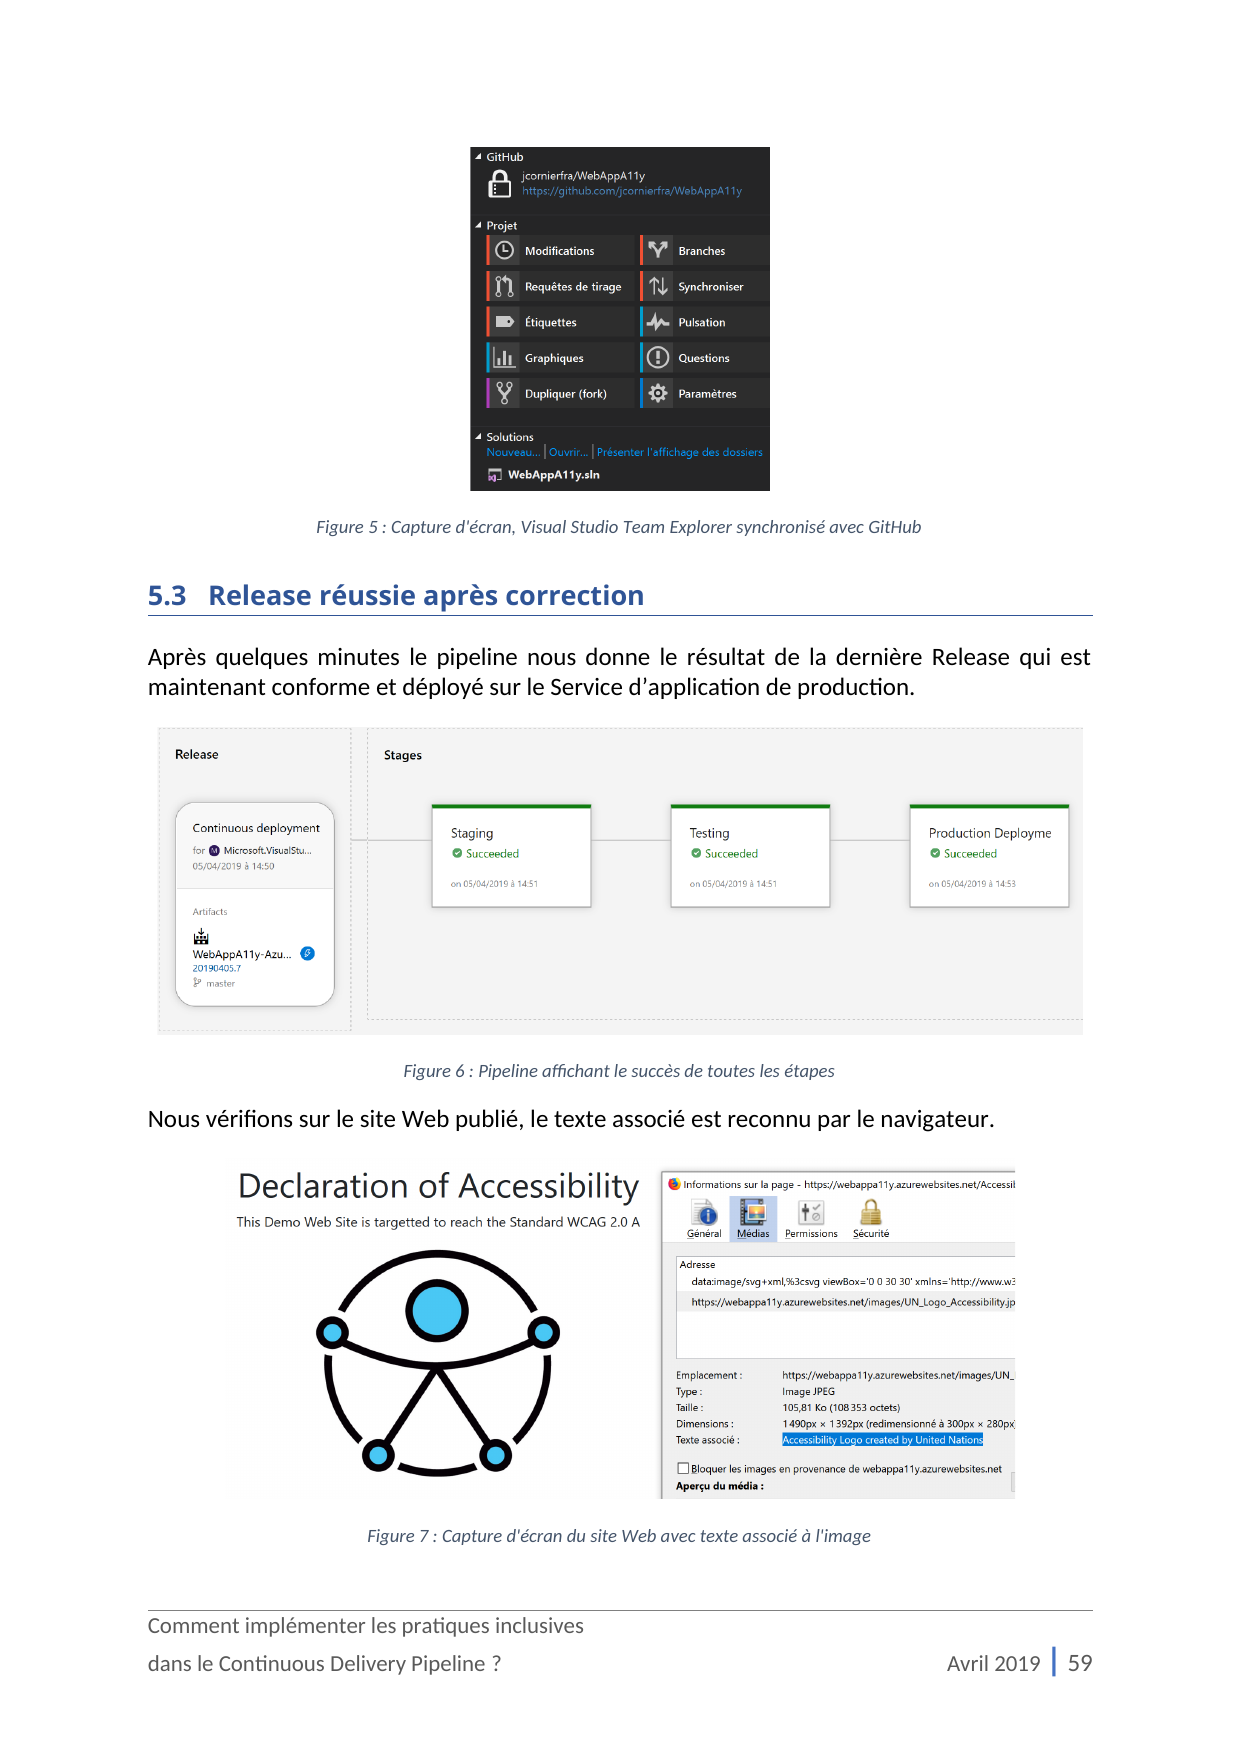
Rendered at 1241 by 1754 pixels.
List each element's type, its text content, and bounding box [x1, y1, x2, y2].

text Nous vérifions sur le site Web publié, le texte associé est reconnu par le navigateur. [148, 1103, 1093, 1134]
picture [470, 147, 770, 491]
text Après quelques minutes le pipeline nous donne le résultat de la dernière Release qui est maintenant conforme et déployé sur le Service d’application de production. [148, 641, 1093, 702]
picture [157, 727, 1083, 1035]
picture [225, 1158, 1016, 1499]
subtitle Release réussie après correction [148, 576, 1093, 615]
